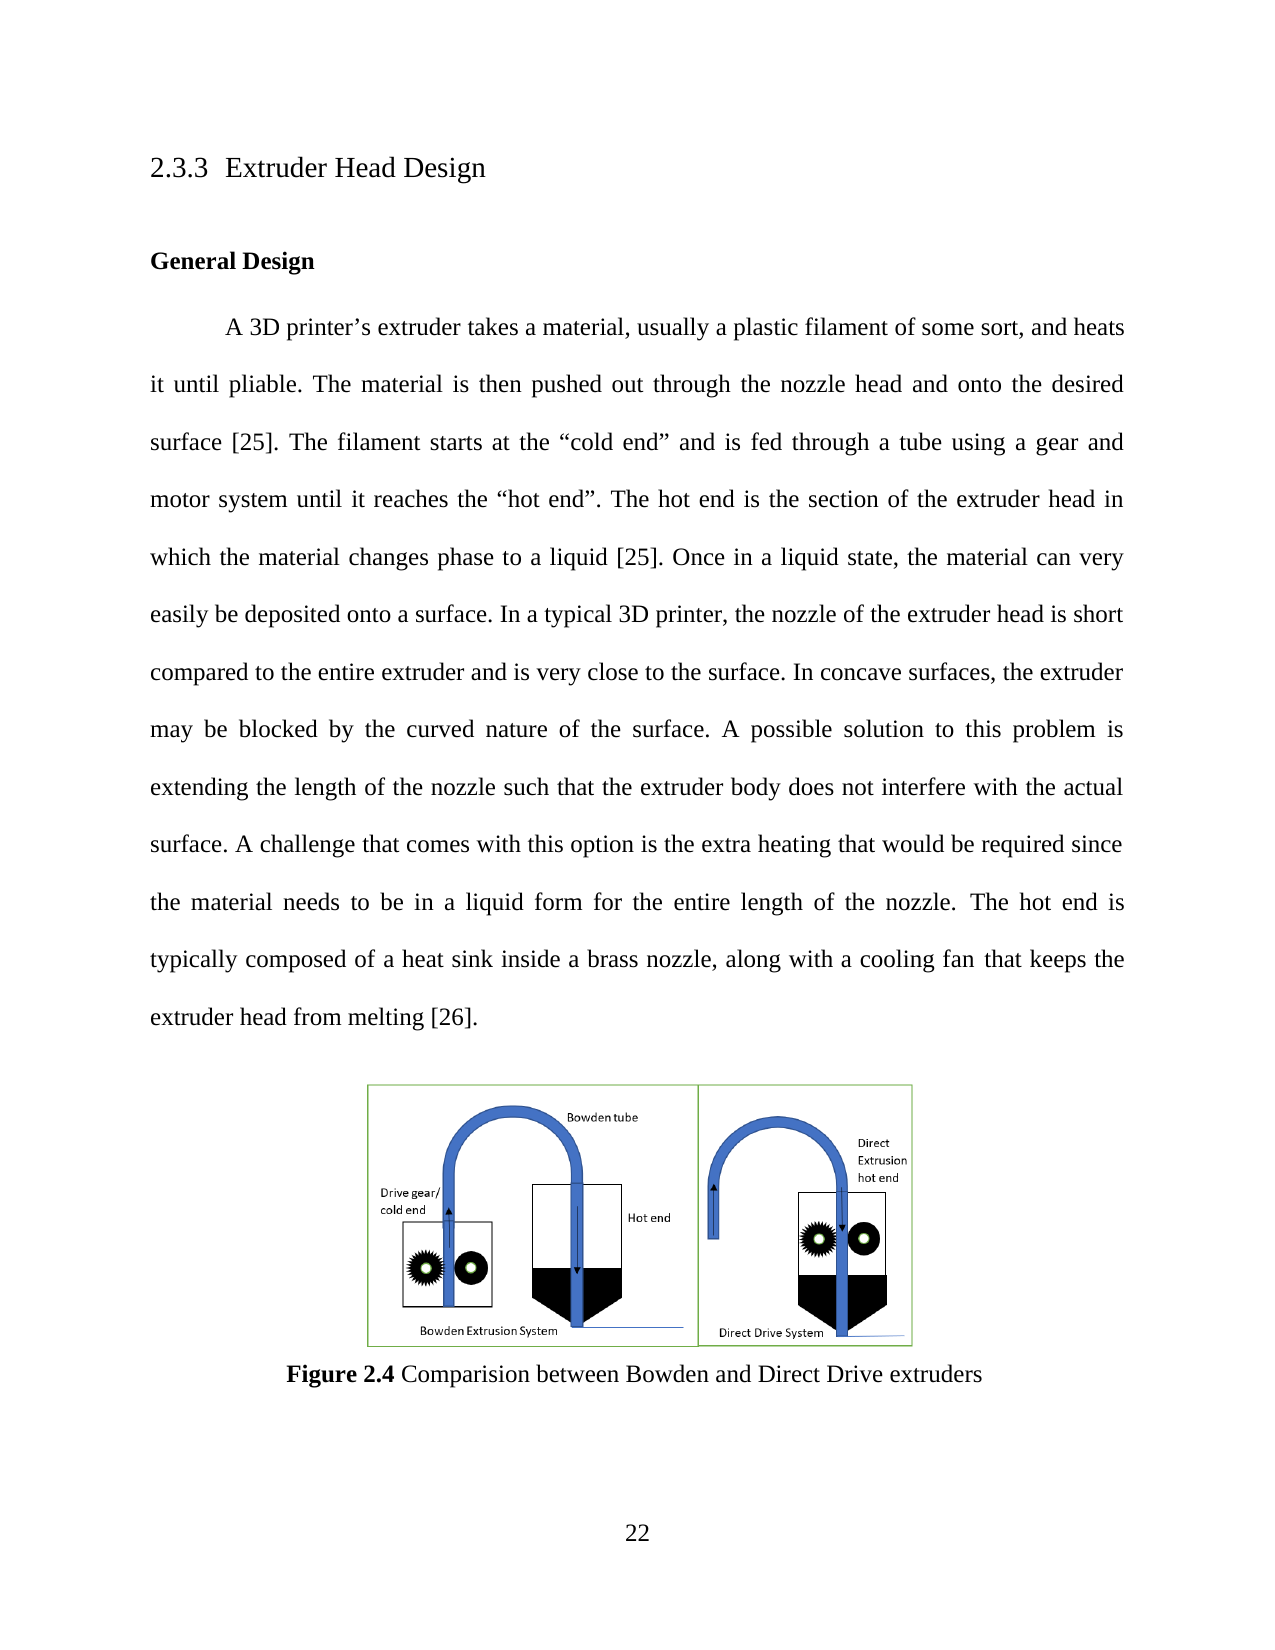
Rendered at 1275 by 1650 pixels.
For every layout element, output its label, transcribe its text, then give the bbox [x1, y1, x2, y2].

subtitle General Design [150, 246, 1125, 275]
subtitle 2.3.3 Extruder Head Design [150, 150, 1125, 183]
picture [361, 1080, 917, 1352]
table_cell Figure 2.4 Comparision between Bowden and Direct Drive extruders [144, 1360, 1125, 1409]
text A 3D printer’s extruder takes a material, usually a plastic filament of some sort, and heats it until pliable. The material is then pushed out through the nozzle head and onto the desired surface [25]. The filament starts at the “cold end” and is fed through a tube using a gear and motor system until it reaches the “hot end”. The hot end is the section of the extruder head in which the material changes phase to a liquid [25]. Once in a liquid state, the material can very easily be deposited onto a surface. In a typical 3D printer, the nozzle of the extruder head is short compared to the entire extruder and is very close to the surface. In concave surfaces, the extruder may be blocked by the curved nature of the surface. A possible solution to this problem is extending the length of the nozzle such that the extruder body does not interfere with the actual surface. A challenge that comes with this option is the extra heating that would be required since the material needs to be in a liquid form for the entire length of the nozzle. The hot end is typically composed of a heat sink inside a brass nozzle, along with a cooling fan that keeps the extruder head from melting [26]. [150, 312, 1125, 1031]
table_header [144, 1080, 1125, 1359]
